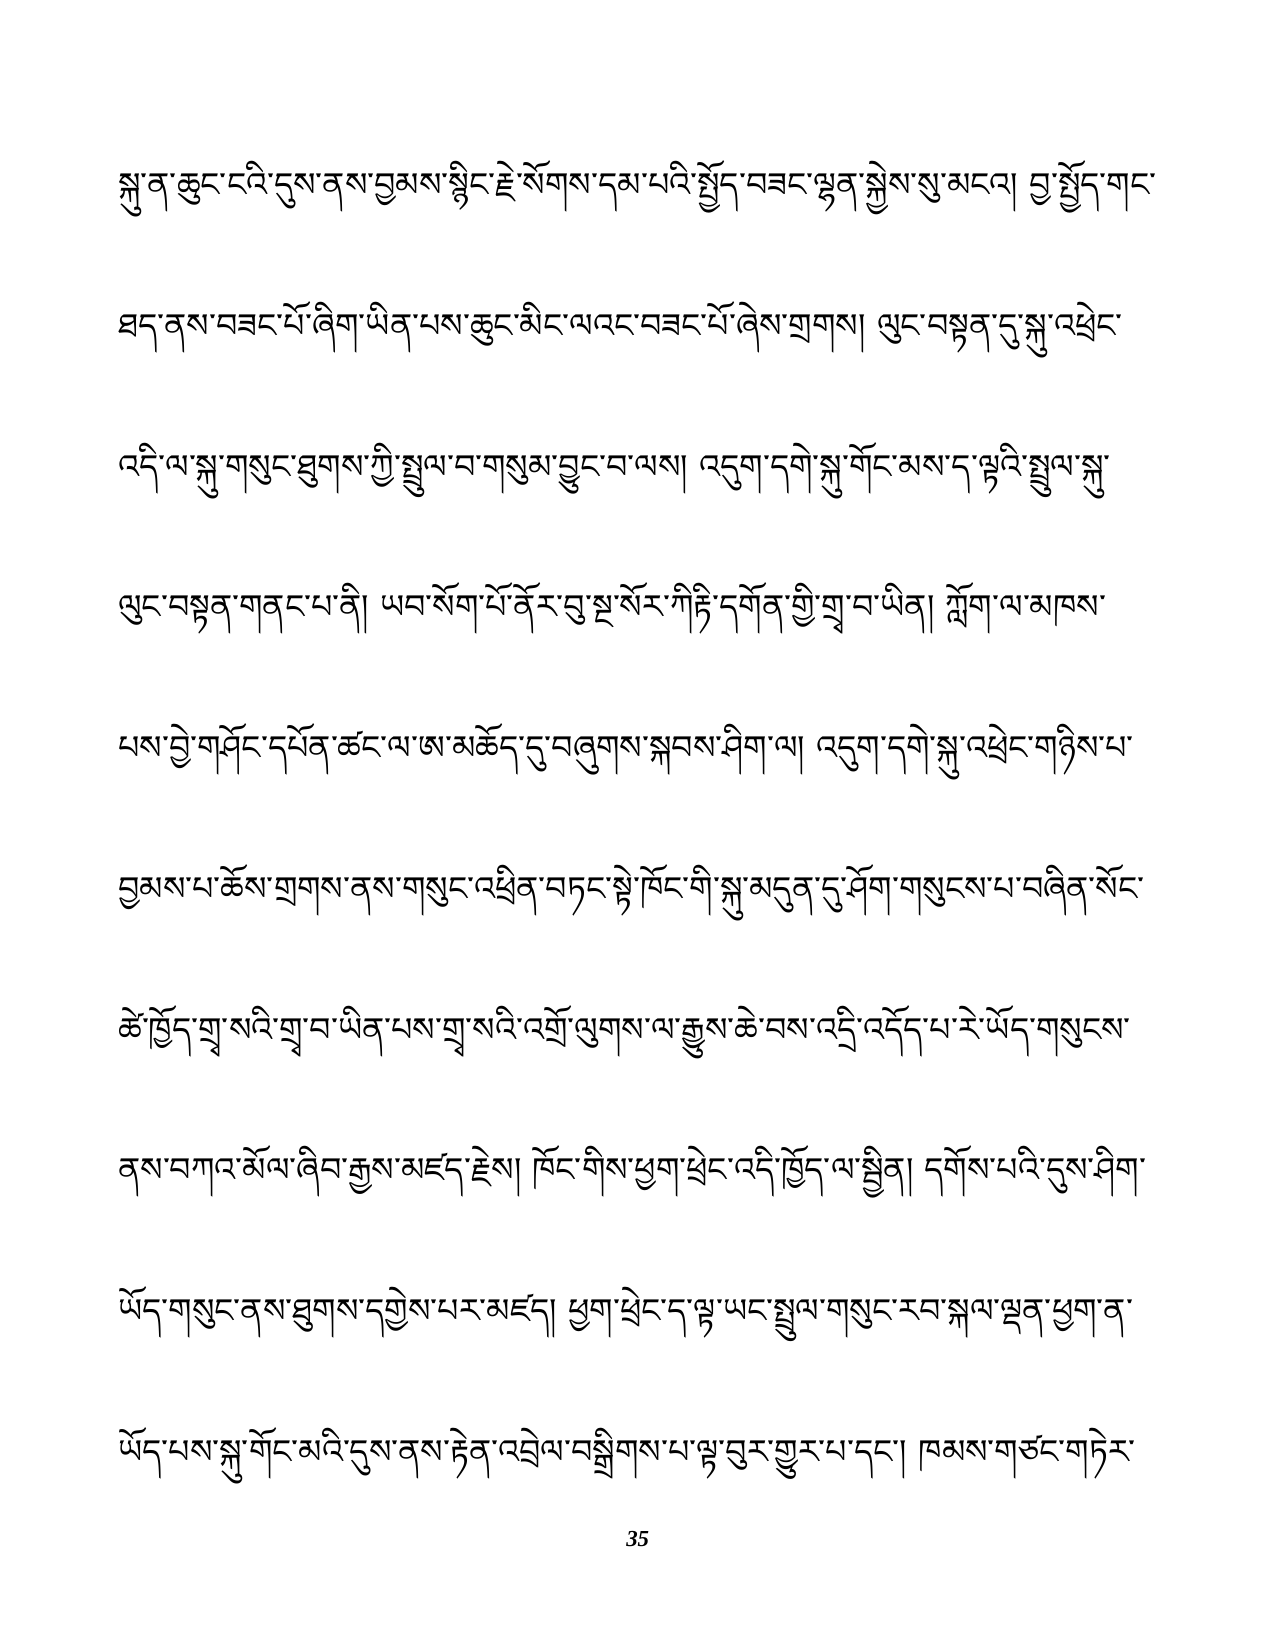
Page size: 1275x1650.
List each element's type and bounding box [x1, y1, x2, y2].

text [118, 148, 1157, 1508]
